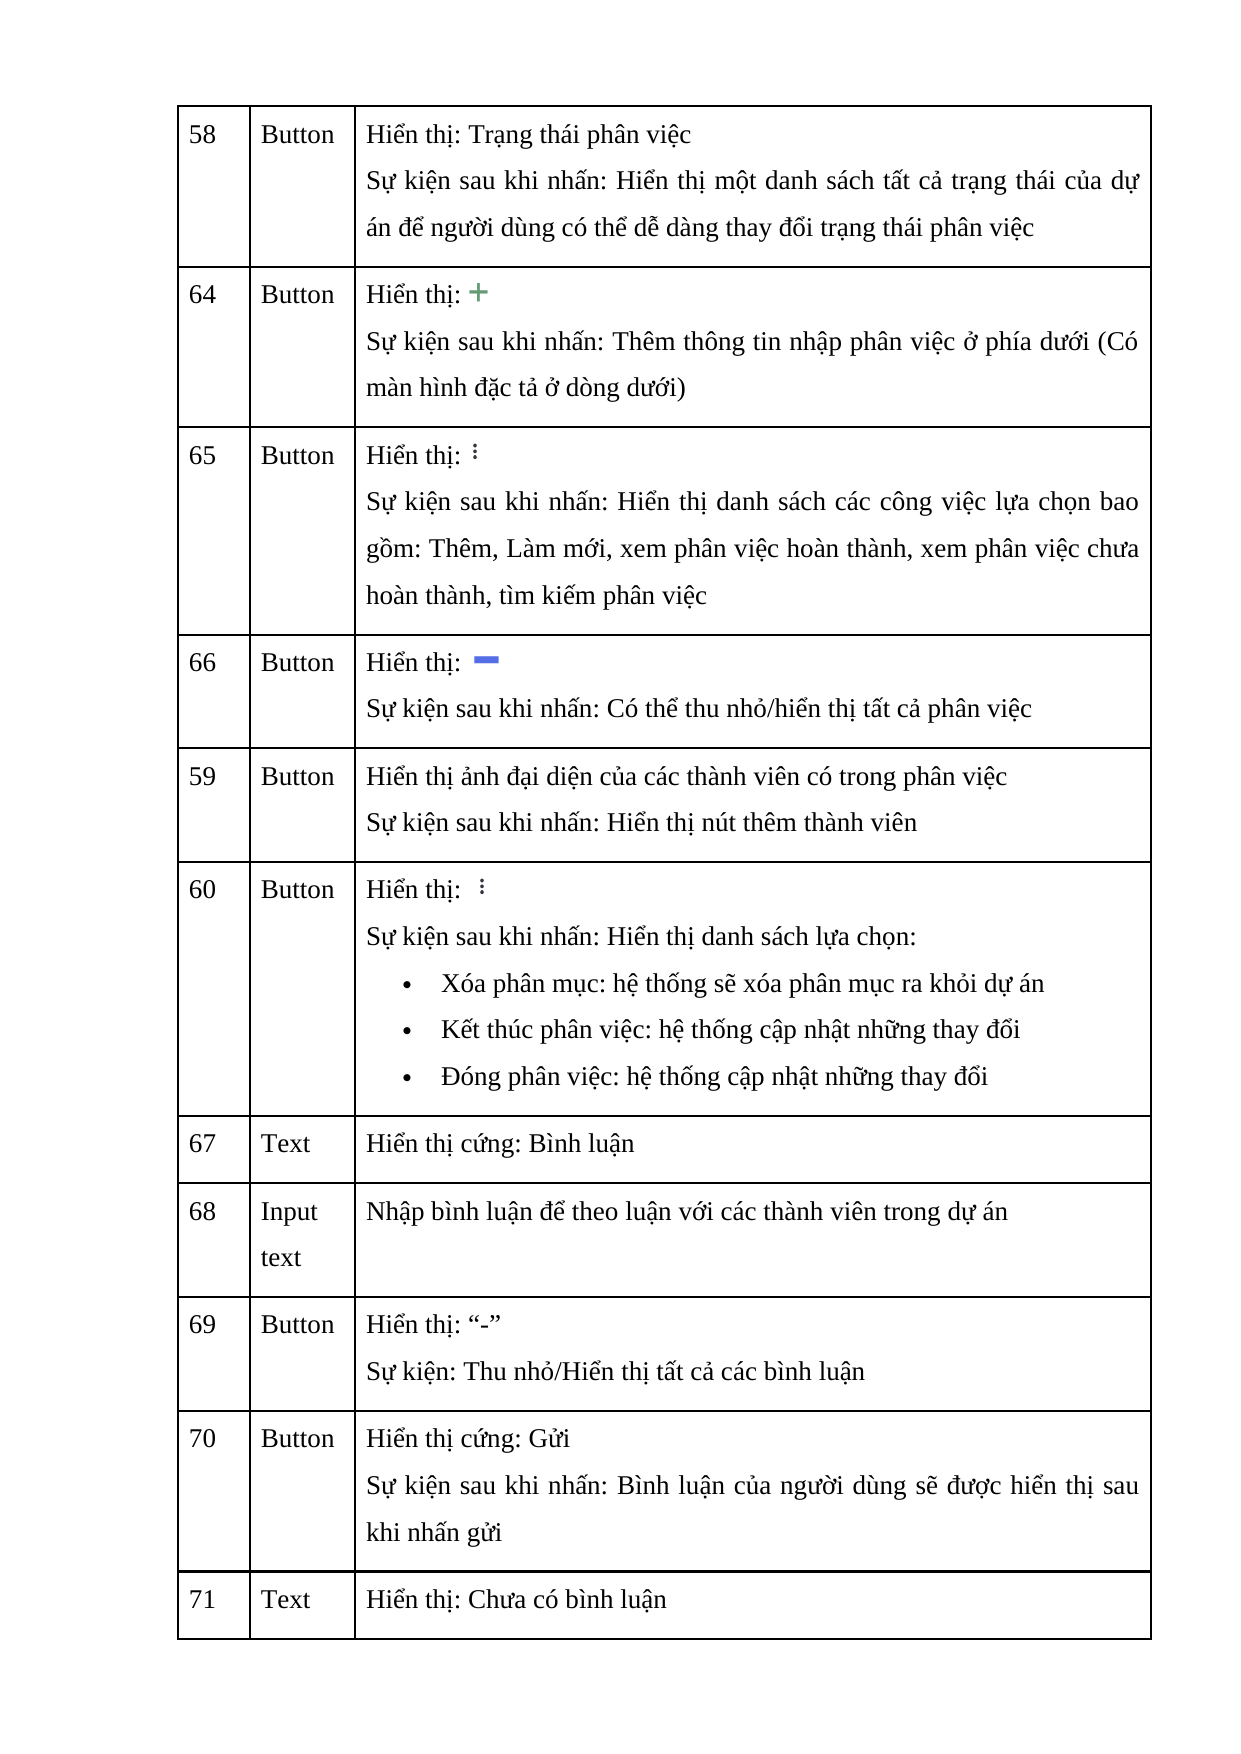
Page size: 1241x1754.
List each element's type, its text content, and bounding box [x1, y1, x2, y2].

table_cell 66 [179, 636, 249, 747]
table_cell 67 [179, 1117, 249, 1182]
table_cell Text [251, 1573, 354, 1638]
table_cell 59 [179, 749, 249, 861]
table_cell 60 [179, 863, 249, 1115]
table_cell 64 [179, 268, 249, 426]
table_cell Button [251, 863, 354, 1115]
table_cell 65 [179, 428, 249, 633]
picture [461, 439, 490, 464]
picture [461, 278, 496, 304]
table_cell Hiển thị: Sự kiện sau khi nhấn: Hiển thị danh sách các công việc lựa chọn bao gồm: Thêm, Làm mới, xem phân việc hoàn thành, xem phân việc chưa hoàn thành, tìm kiếm phân việc [356, 428, 1150, 633]
table_cell Button [251, 1412, 354, 1570]
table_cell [356, 1573, 1150, 1638]
table_cell 71 [179, 1573, 249, 1638]
table_cell Hiển thị: Sự kiện sau khi nhấn: Hiển thị danh sách lựa chọn: Xóa phân mục: hệ thống sẽ xóa phân mục ra khỏi dự án Kết thúc phân việc: hệ thống cập nhật những thay đổi Đóng phân việc: hệ thống cập nhật những thay đổi [356, 863, 1150, 1115]
table_cell Hiển thị ảnh đại diện của các thành viên có trong phân việc Sự kiện sau khi nhấn: Hiển thị nút thêm thành viên [356, 749, 1150, 861]
table_cell Hiển thị: Sự kiện sau khi nhấn: Có thể thu nhỏ/hiển thị tất cả phân việc [356, 636, 1150, 747]
table_cell Hiển thị: “-” Sự kiện: Thu nhỏ/Hiển thị tất cả các bình luận [356, 1298, 1150, 1410]
table_cell Button [251, 636, 354, 747]
table_cell Hiển thị cứng: Gửi Sự kiện sau khi nhấn: Bình luận của người dùng sẽ được hiển thị sau khi nhấn gửi [356, 1412, 1150, 1570]
table_cell Hiển thị: Sự kiện sau khi nhấn: Thêm thông tin nhập phân việc ở phía dưới (Có màn hình đặc tả ở dòng dưới) [356, 268, 1150, 426]
picture [468, 874, 497, 899]
table_cell Button [251, 268, 354, 426]
table_cell Nhập bình luận để theo luận với các thành viên trong dự án [356, 1184, 1150, 1296]
table_cell 69 [179, 1298, 249, 1410]
table_cell Input text [251, 1184, 354, 1296]
table_cell Text [251, 1117, 354, 1182]
table_cell 70 [179, 1412, 249, 1570]
table_cell 58 [179, 107, 249, 266]
table_cell Button [251, 428, 354, 633]
table_cell 68 [179, 1184, 249, 1296]
table_cell Button [251, 749, 354, 861]
table_cell Button [251, 1298, 354, 1410]
picture [461, 646, 510, 672]
table_cell Button [251, 107, 354, 266]
table_cell Hiển thị cứng: Bình luận [356, 1117, 1150, 1182]
table_cell Hiển thị: Trạng thái phân việc Sự kiện sau khi nhấn: Hiển thị một danh sách tất cả trạng thái của dự án để người dùng có thể dễ dàng thay đổi trạng thái phân việc [356, 107, 1150, 266]
